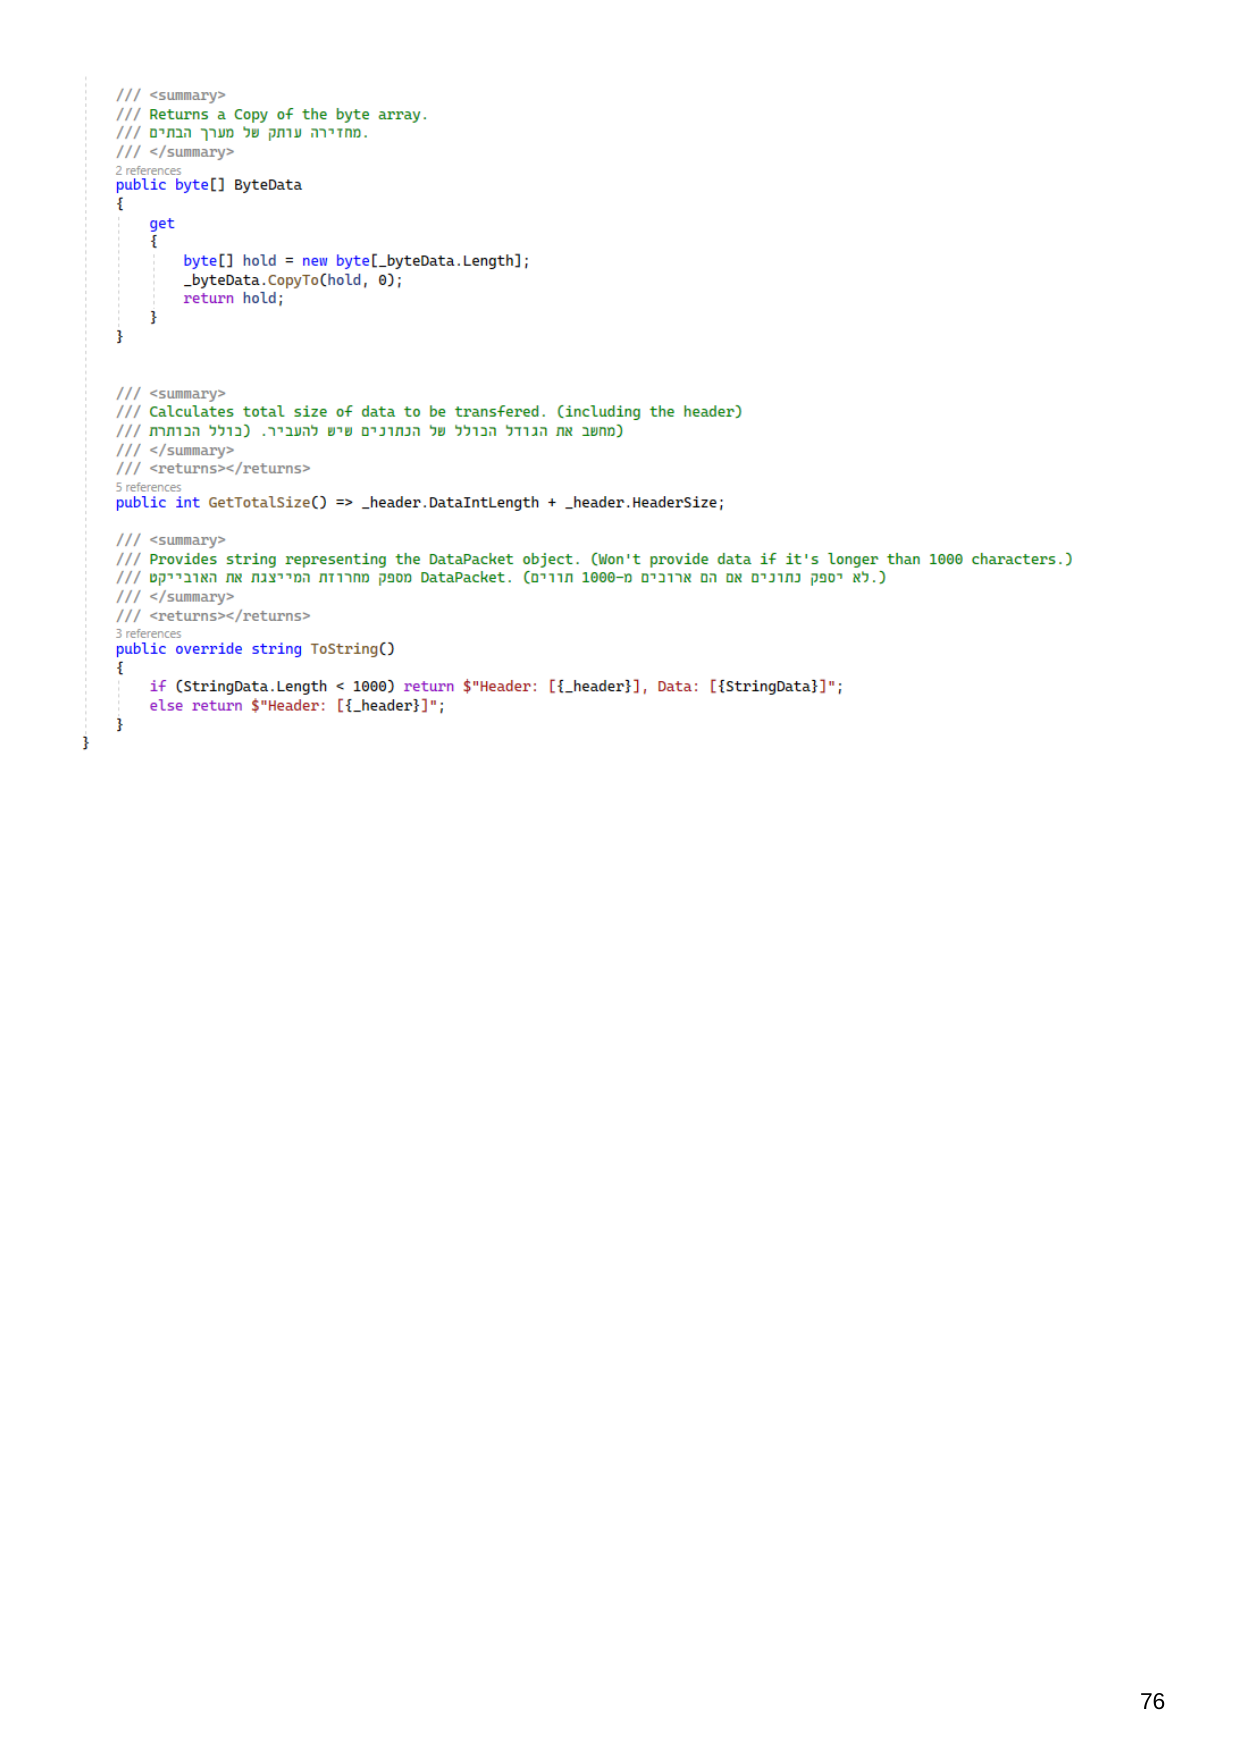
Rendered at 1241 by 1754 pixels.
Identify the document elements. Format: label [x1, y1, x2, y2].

picture [75, 75, 1166, 781]
